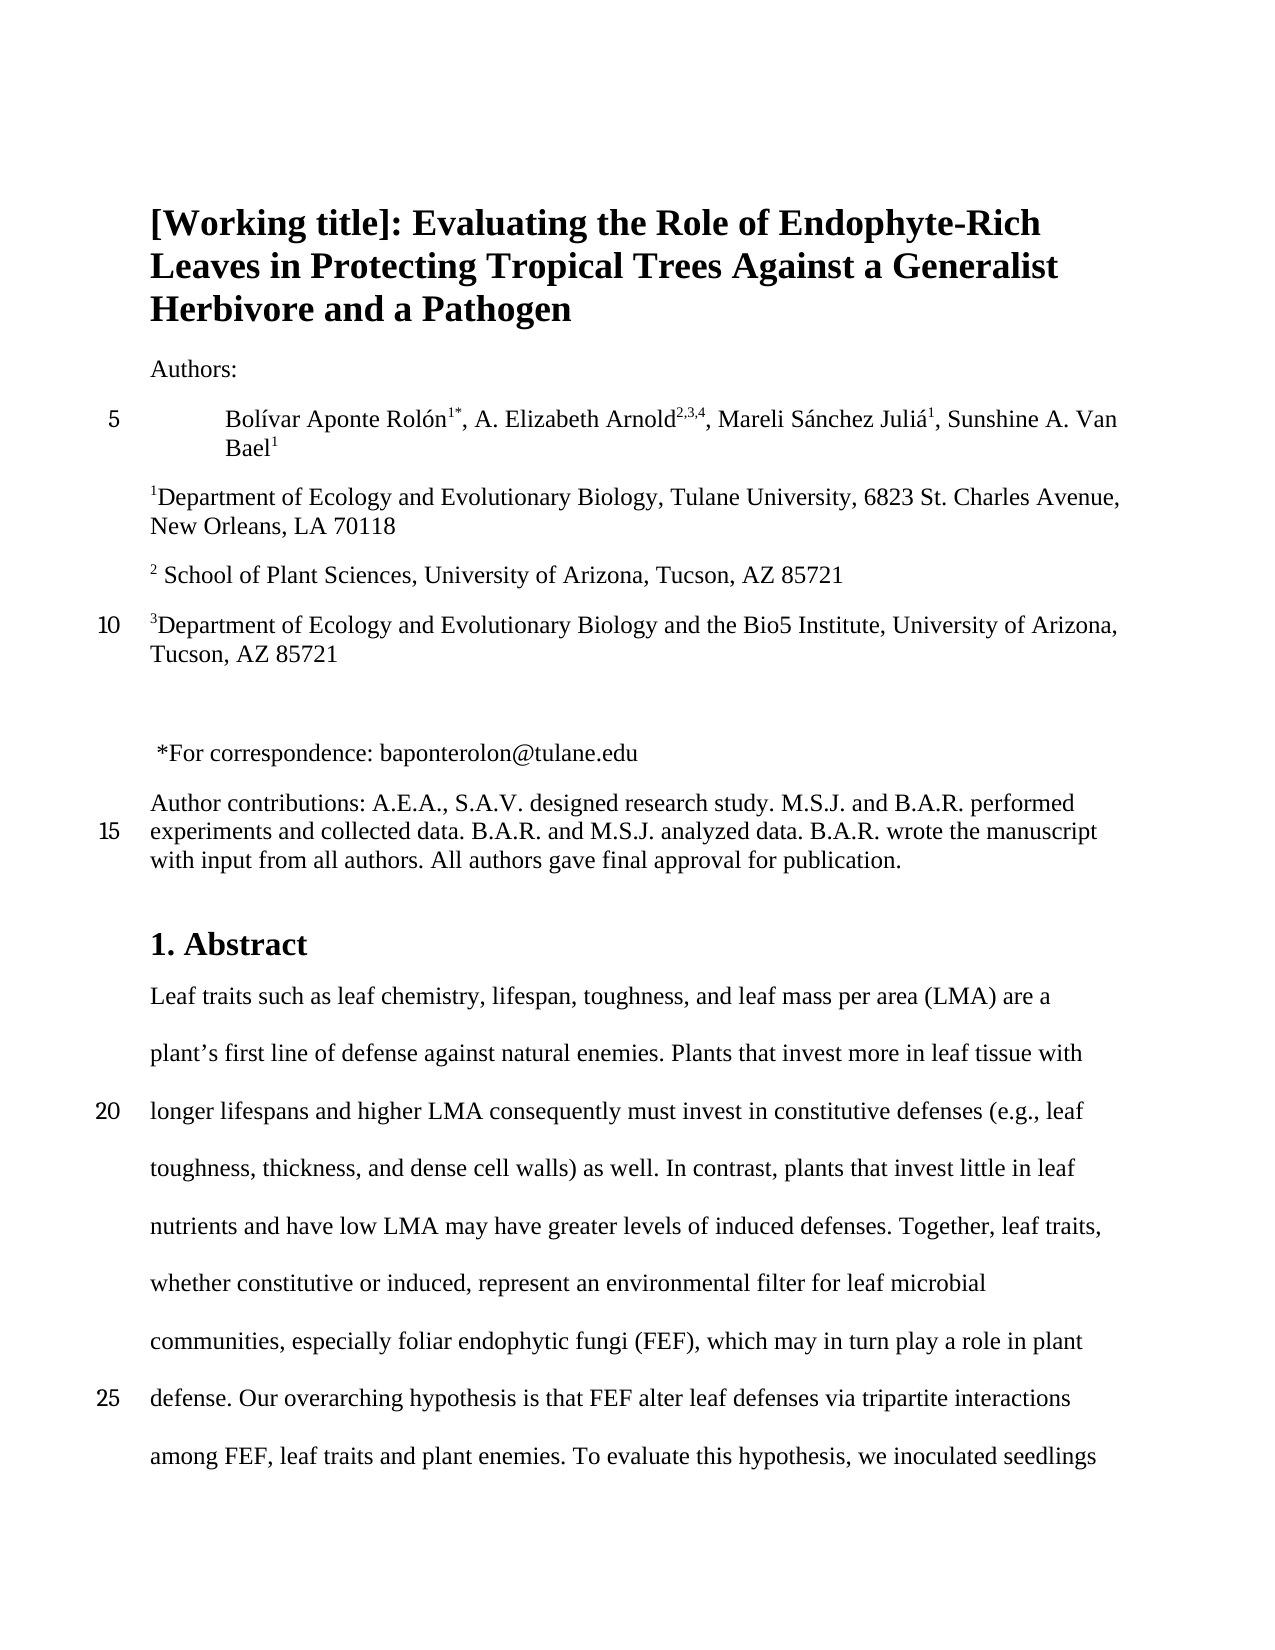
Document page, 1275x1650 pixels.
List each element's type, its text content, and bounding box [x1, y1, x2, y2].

title [Working title]: Evaluating the Role of Endophyte-Rich Leaves in Protecting Tropical Trees Against a Generalist Herbivore and a Pathogen [150, 200, 1125, 329]
subtitle 1. Abstract [150, 924, 1125, 962]
text 3Department of Ecology and Evolutionary Biology and the Bio5 Institute, University of Arizona, Tucson, AZ 85721 [150, 610, 1125, 668]
text Authors: [150, 354, 1125, 383]
text Bolívar Aponte Rolón1*, A. Elizabeth Arnold2,3,4, Mareli Sánchez Juliá1, Sunshine A. Van Bael1 [225, 404, 1125, 461]
text 2 School of Plant Sciences, University of Arizona, Tucson, AZ 85721 [150, 561, 1125, 589]
text 1Department of Ecology and Evolutionary Biology, Tulane University, 6823 St. Charles Avenue, New Orleans, LA 70118 [150, 482, 1125, 540]
text *For correspondence: baponterolon@tulane.edu [150, 738, 1125, 767]
text Author contributions: A.E.A., S.A.V. designed research study. M.S.J. and B.A.R. performed experiments and collected data. B.A.R. and M.S.J. analyzed data. B.A.R. wrote the manuscript with input from all authors. All authors gave final approval for publication. [150, 788, 1125, 874]
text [150, 981, 1125, 1470]
